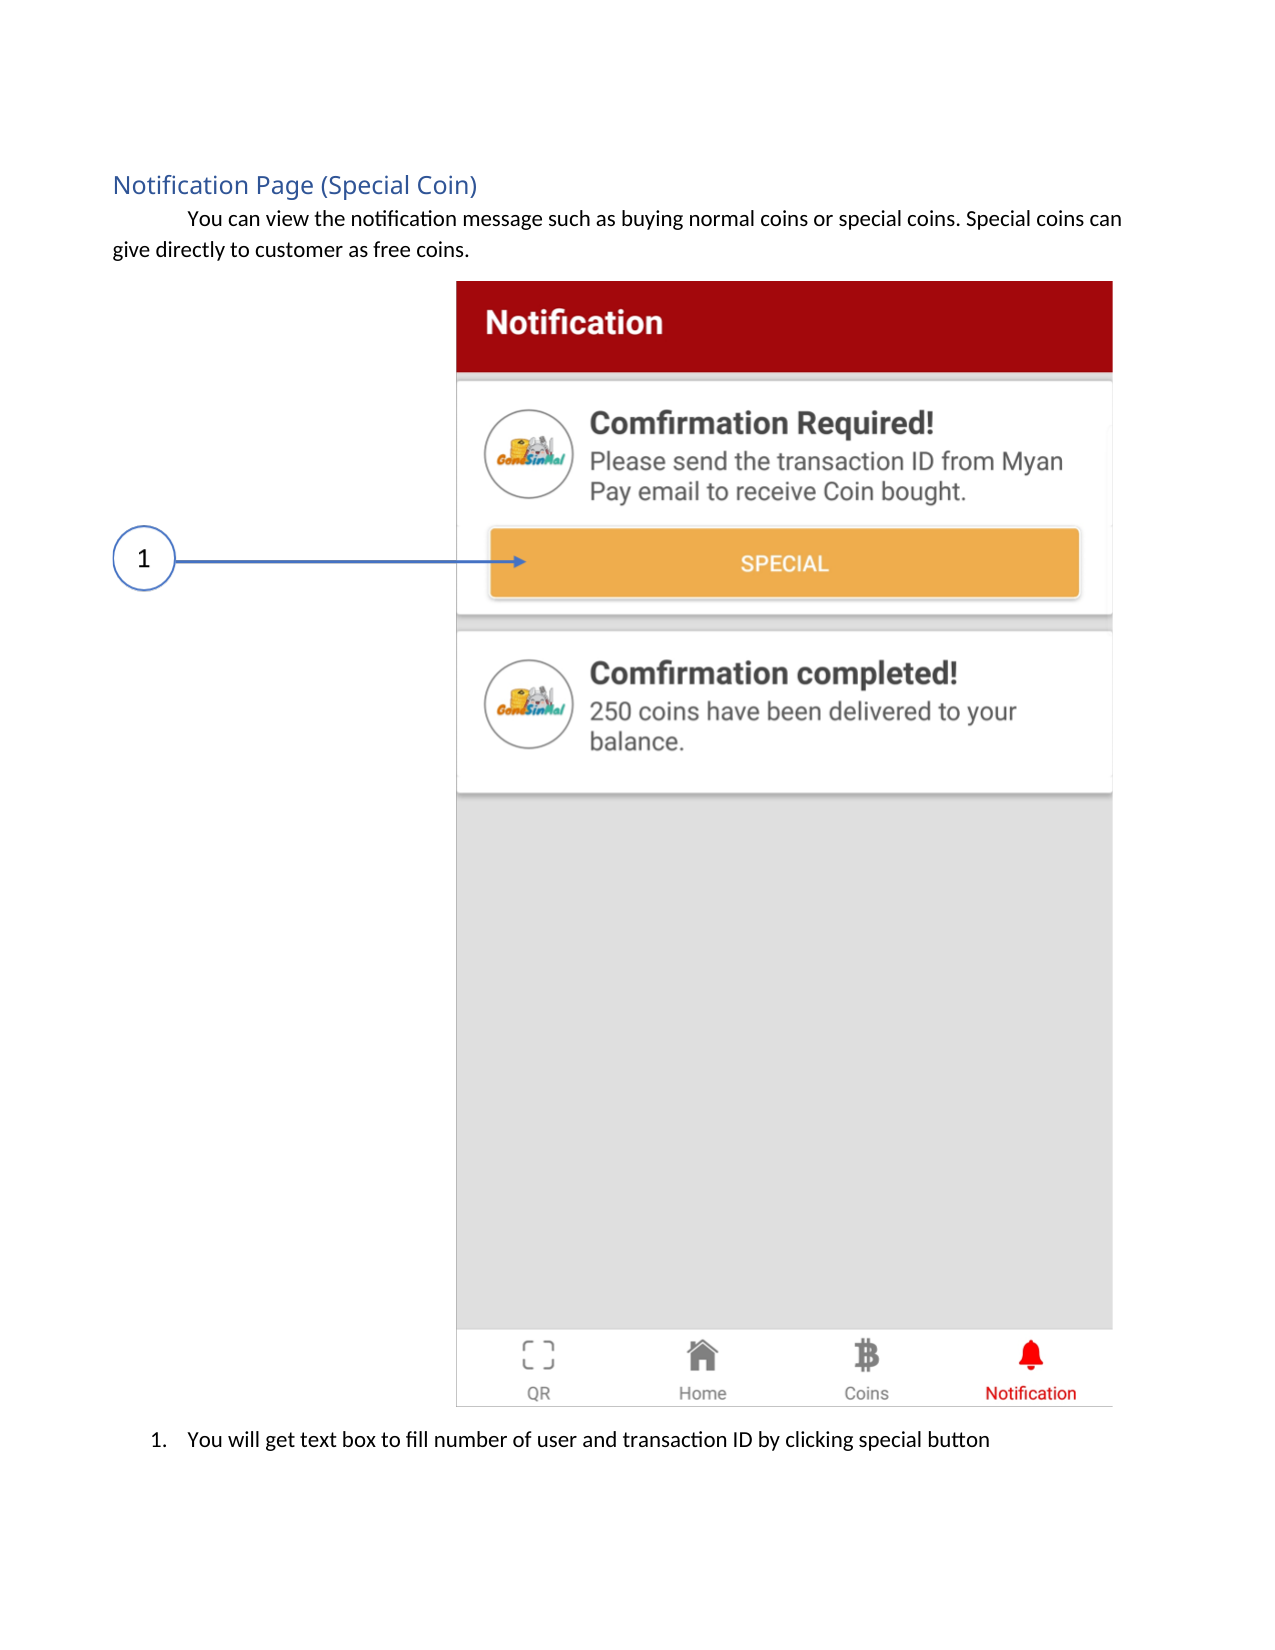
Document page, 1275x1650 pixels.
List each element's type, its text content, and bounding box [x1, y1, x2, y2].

text You can view the notification message such as buying normal coins or special coins. Special coins can give directly to customer as free coins. [112, 204, 1162, 263]
picture [112, 281, 1113, 1407]
list You will get text box to fill number of user and transaction ID by clicking special button [150, 1426, 1162, 1453]
subtitle Notification Page (Special Coin) [112, 168, 1162, 202]
